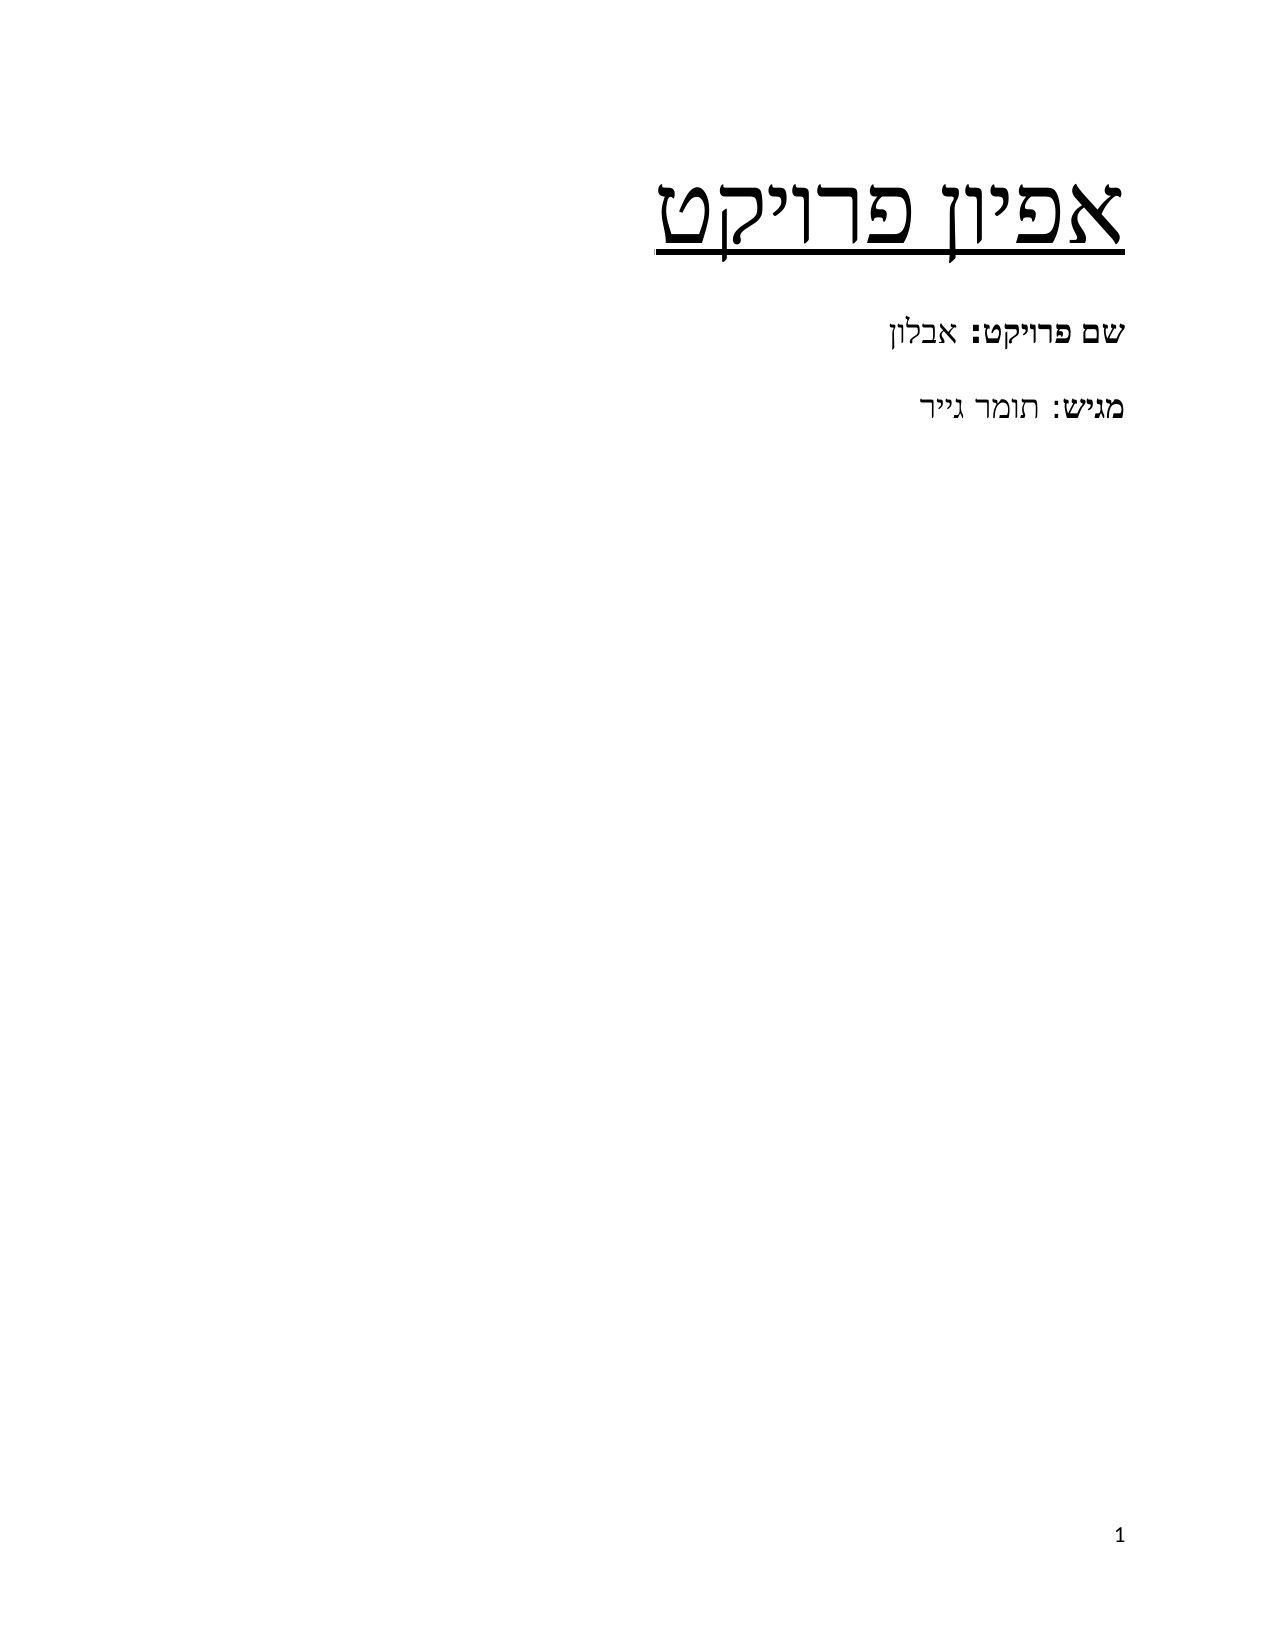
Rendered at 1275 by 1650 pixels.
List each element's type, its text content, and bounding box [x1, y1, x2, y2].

title אפיון פרויקט [150, 150, 1125, 265]
text מגיש: תומר גייר [150, 387, 1125, 426]
text שם פרויקט: אבלון [150, 312, 1125, 351]
